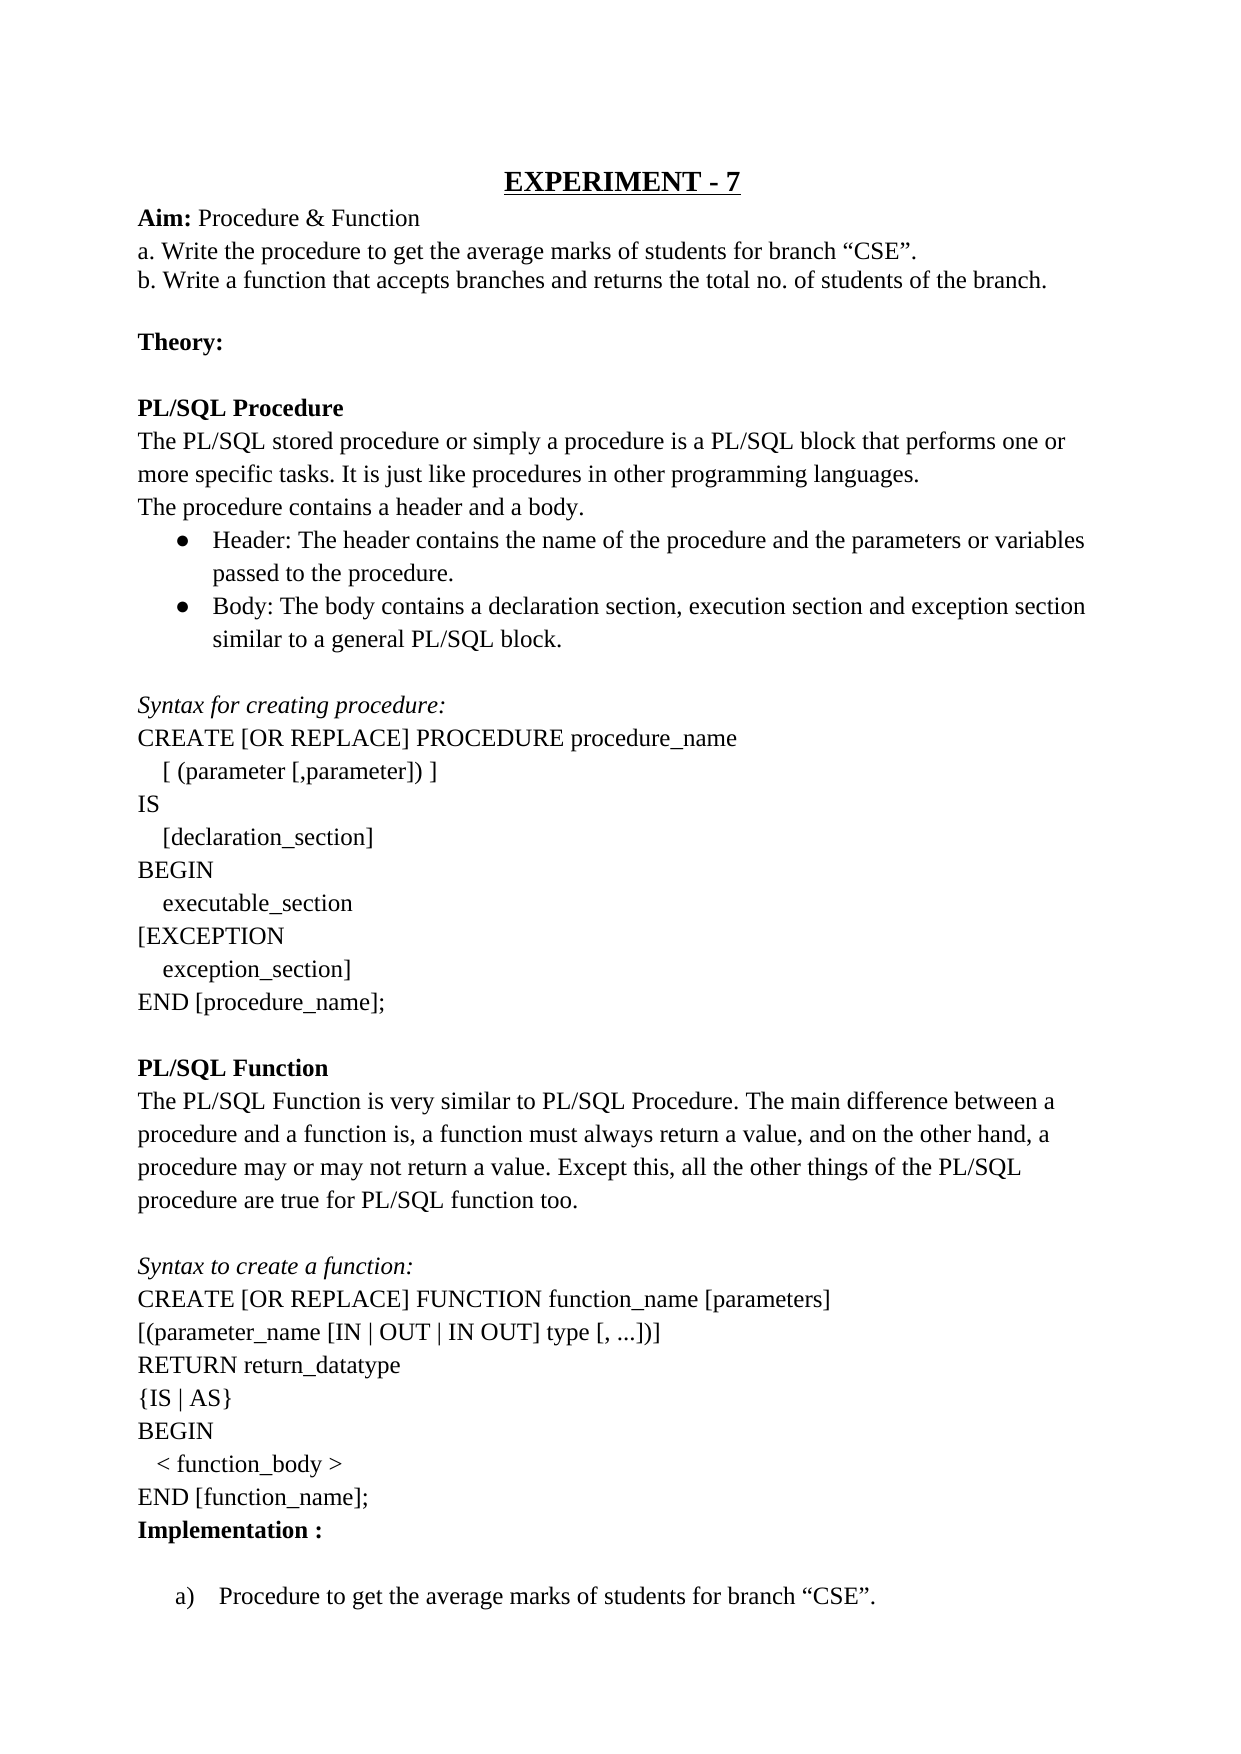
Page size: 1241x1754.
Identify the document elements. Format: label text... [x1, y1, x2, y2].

text PL/SQL Procedure [137, 393, 1107, 421]
text CREATE [OR REPLACE] FUNCTION function_name [parameters] [137, 1284, 1107, 1313]
list Body: The body contains a declaration section, execution section and exception section similar to a general PL/SQL block. [175, 591, 1107, 653]
text exception_section] [137, 954, 1107, 983]
text b. Write a function that accepts branches and returns the total no. of students of the branch. [137, 265, 1107, 294]
text Aim: Procedure & Function [137, 203, 1107, 232]
text [declaration_section] [137, 822, 1107, 851]
text BEGIN [137, 855, 1107, 884]
text The procedure contains a header and a body. [137, 492, 1107, 521]
text Implementation : [137, 1515, 1107, 1544]
text EXPERIMENT - 7 [137, 164, 1107, 198]
text The PL/SQL stored procedure or simply a procedure is a PL/SQL block that performs one or more specific tasks. It is just like procedures in other programming languages. [137, 426, 1107, 487]
text PL/SQL Function [137, 1053, 1107, 1082]
text Syntax to create a function: [137, 1251, 1107, 1280]
list Header: The header contains the name of the procedure and the parameters or variables passed to the procedure. [175, 525, 1107, 587]
text Theory: [137, 327, 1107, 355]
text [EXCEPTION [137, 921, 1107, 950]
text {IS | AS} [137, 1383, 1107, 1412]
text END [function_name]; [137, 1482, 1107, 1511]
list Procedure to get the average marks of students for branch “CSE”. [175, 1581, 1107, 1610]
text The PL/SQL Function is very similar to PL/SQL Procedure. The main difference between a procedure and a function is, a function must always return a value, and on the other hand, a procedure may or may not return a value. Except this, all the other things of the PL/SQL procedure are true for PL/SQL function too. [137, 1086, 1107, 1214]
text a. Write the procedure to get the average marks of students for branch “CSE”. [137, 236, 1107, 265]
text executable_section [137, 888, 1107, 917]
text RETURN return_datatype [137, 1350, 1107, 1379]
text END [procedure_name]; [137, 987, 1107, 1016]
text Syntax for creating procedure: [137, 690, 1107, 719]
text [(parameter_name [IN | OUT | IN OUT] type [, ...])] [137, 1317, 1107, 1346]
text IS [137, 789, 1107, 818]
text < function_body > [137, 1449, 1107, 1478]
text CREATE [OR REPLACE] PROCEDURE procedure_name [137, 723, 1107, 752]
text BEGIN [137, 1416, 1107, 1445]
text [ (parameter [,parameter]) ] [137, 756, 1107, 785]
